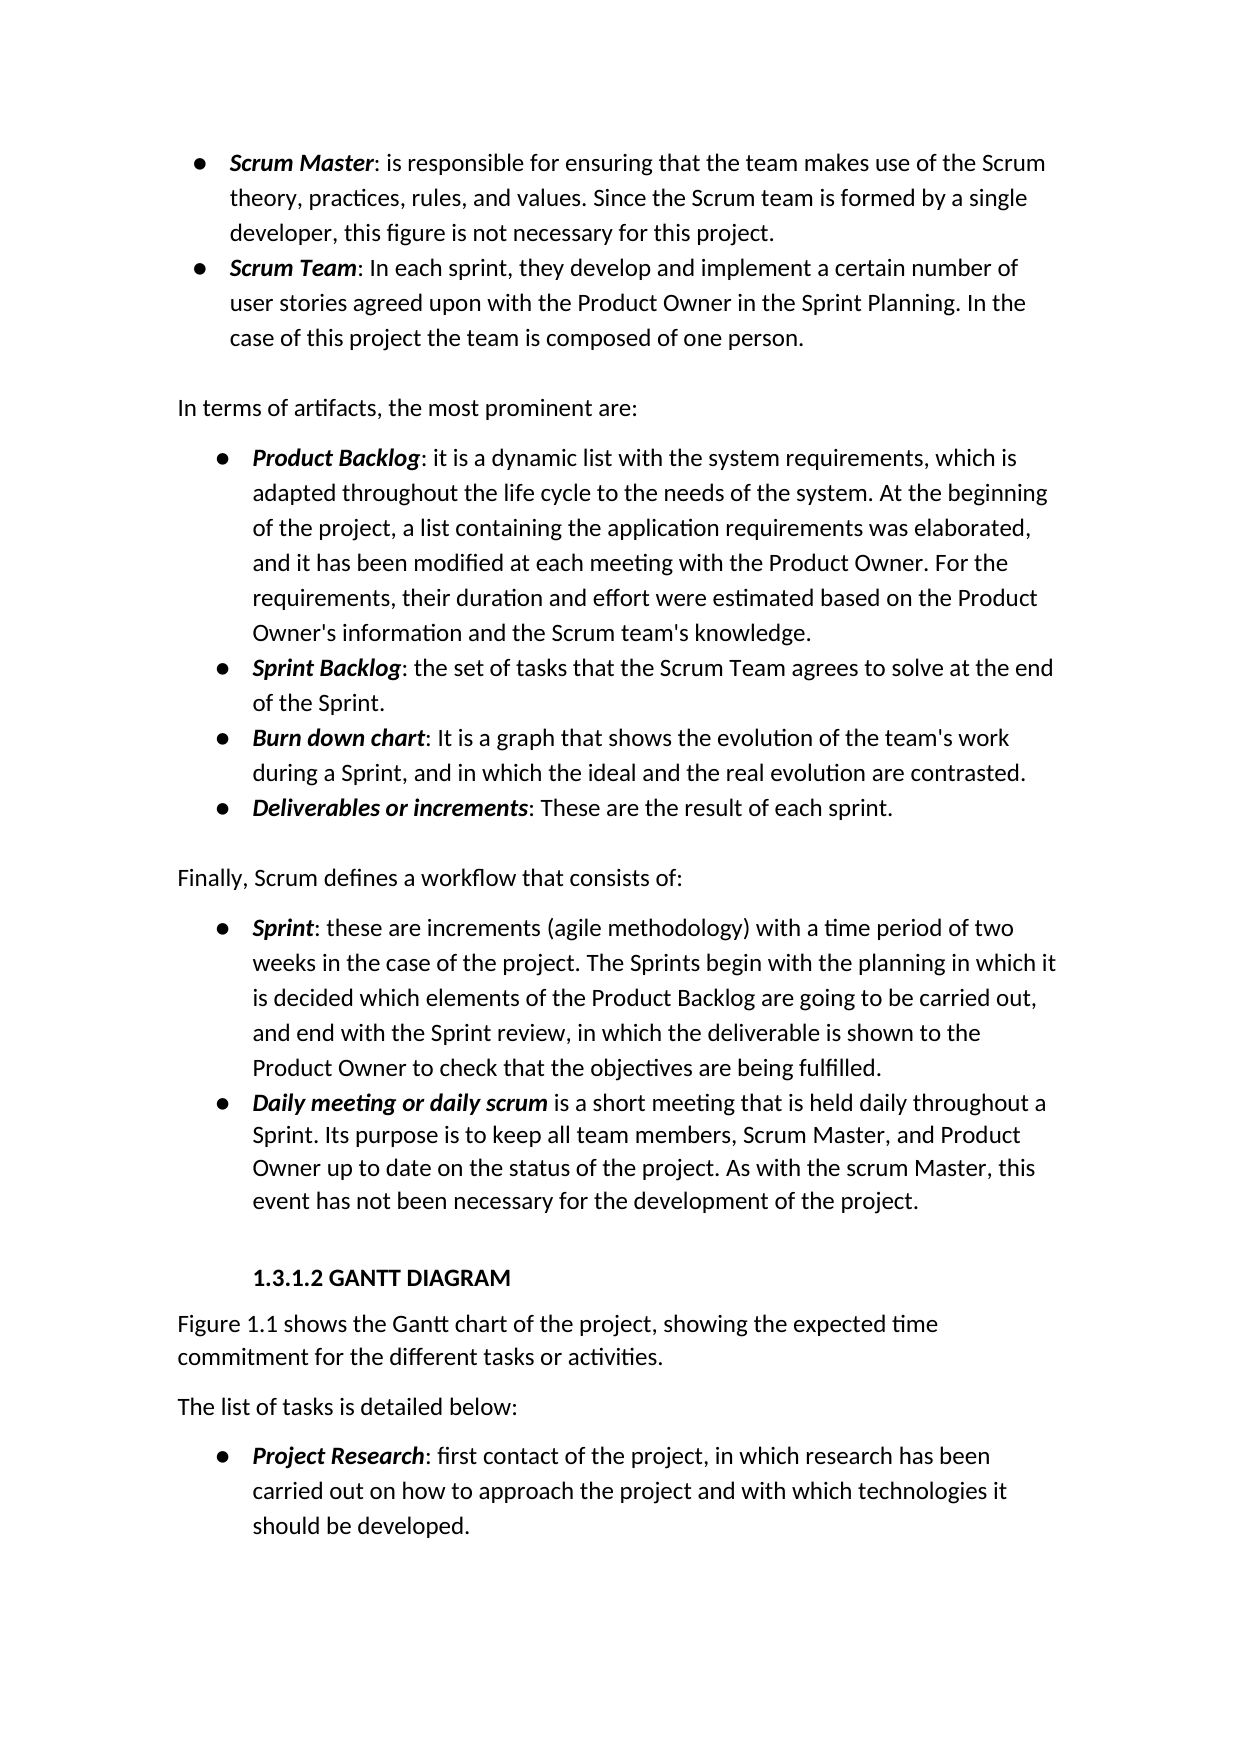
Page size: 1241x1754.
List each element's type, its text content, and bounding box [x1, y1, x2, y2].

list Deliverables or increments: These are the result of each sprint. [215, 792, 1063, 823]
text In terms of artifacts, the most prominent are: [177, 393, 1063, 423]
list Scrum Team: In each sprint, they develop and implement a certain number of user stories agreed upon with the Product Owner in the Sprint Planning. In the case of this project the team is composed of one person. [192, 253, 1063, 353]
list Sprint Backlog: the set of tasks that the Scrum Team agrees to solve at the end of the Sprint. [215, 652, 1063, 718]
text The list of tasks is detailed below: [177, 1391, 1063, 1421]
list Project Research: first contact of the project, in which research has been carried out on how to approach the project and with which technologies it should be developed. [215, 1440, 1063, 1541]
list Sprint: these are increments (agile methodology) with a time period of two weeks in the case of the project. The Sprints begin with the planning in which it is decided which elements of the Product Backlog are going to be carried out, and end with the Sprint review, in which the deliverable is shown to the Product Owner to check that the objectives are being fulfilled. [215, 912, 1063, 1082]
subtitle 1.3.1.2 GANTT DIAGRAM [252, 1262, 1063, 1293]
list Daily meeting or daily scrum is a short meeting that is held daily throughout a Sprint. Its purpose is to keep all team members, Scrum Master, and Product Owner up to date on the status of the project. As with the scrum Master, this event has not been necessary for the development of the project. [215, 1087, 1063, 1216]
list Product Backlog: it is a dynamic list with the system requirements, which is adapted throughout the life cycle to the needs of the system. At the beginning of the project, a list containing the application requirements was elaborated, and it has been modified at each meeting with the Product Owner. For the requirements, their duration and effort were estimated based on the Product Owner's information and the Scrum team's knowledge. [215, 442, 1063, 648]
text Finally, Scrum defines a workflow that consists of: [177, 862, 1063, 893]
text Figure 1.1 shows the Gantt chart of the project, showing the expected time commitment for the different tasks or activities. [177, 1308, 1063, 1372]
list Scrum Master: is responsible for ensuring that the team makes use of the Scrum theory, practices, rules, and values. Since the Scrum team is formed by a single developer, this figure is not necessary for this project. [192, 148, 1063, 248]
list Burn down chart: It is a graph that shows the evolution of the team's work during a Sprint, and in which the ideal and the real evolution are contrasted. [215, 722, 1063, 788]
